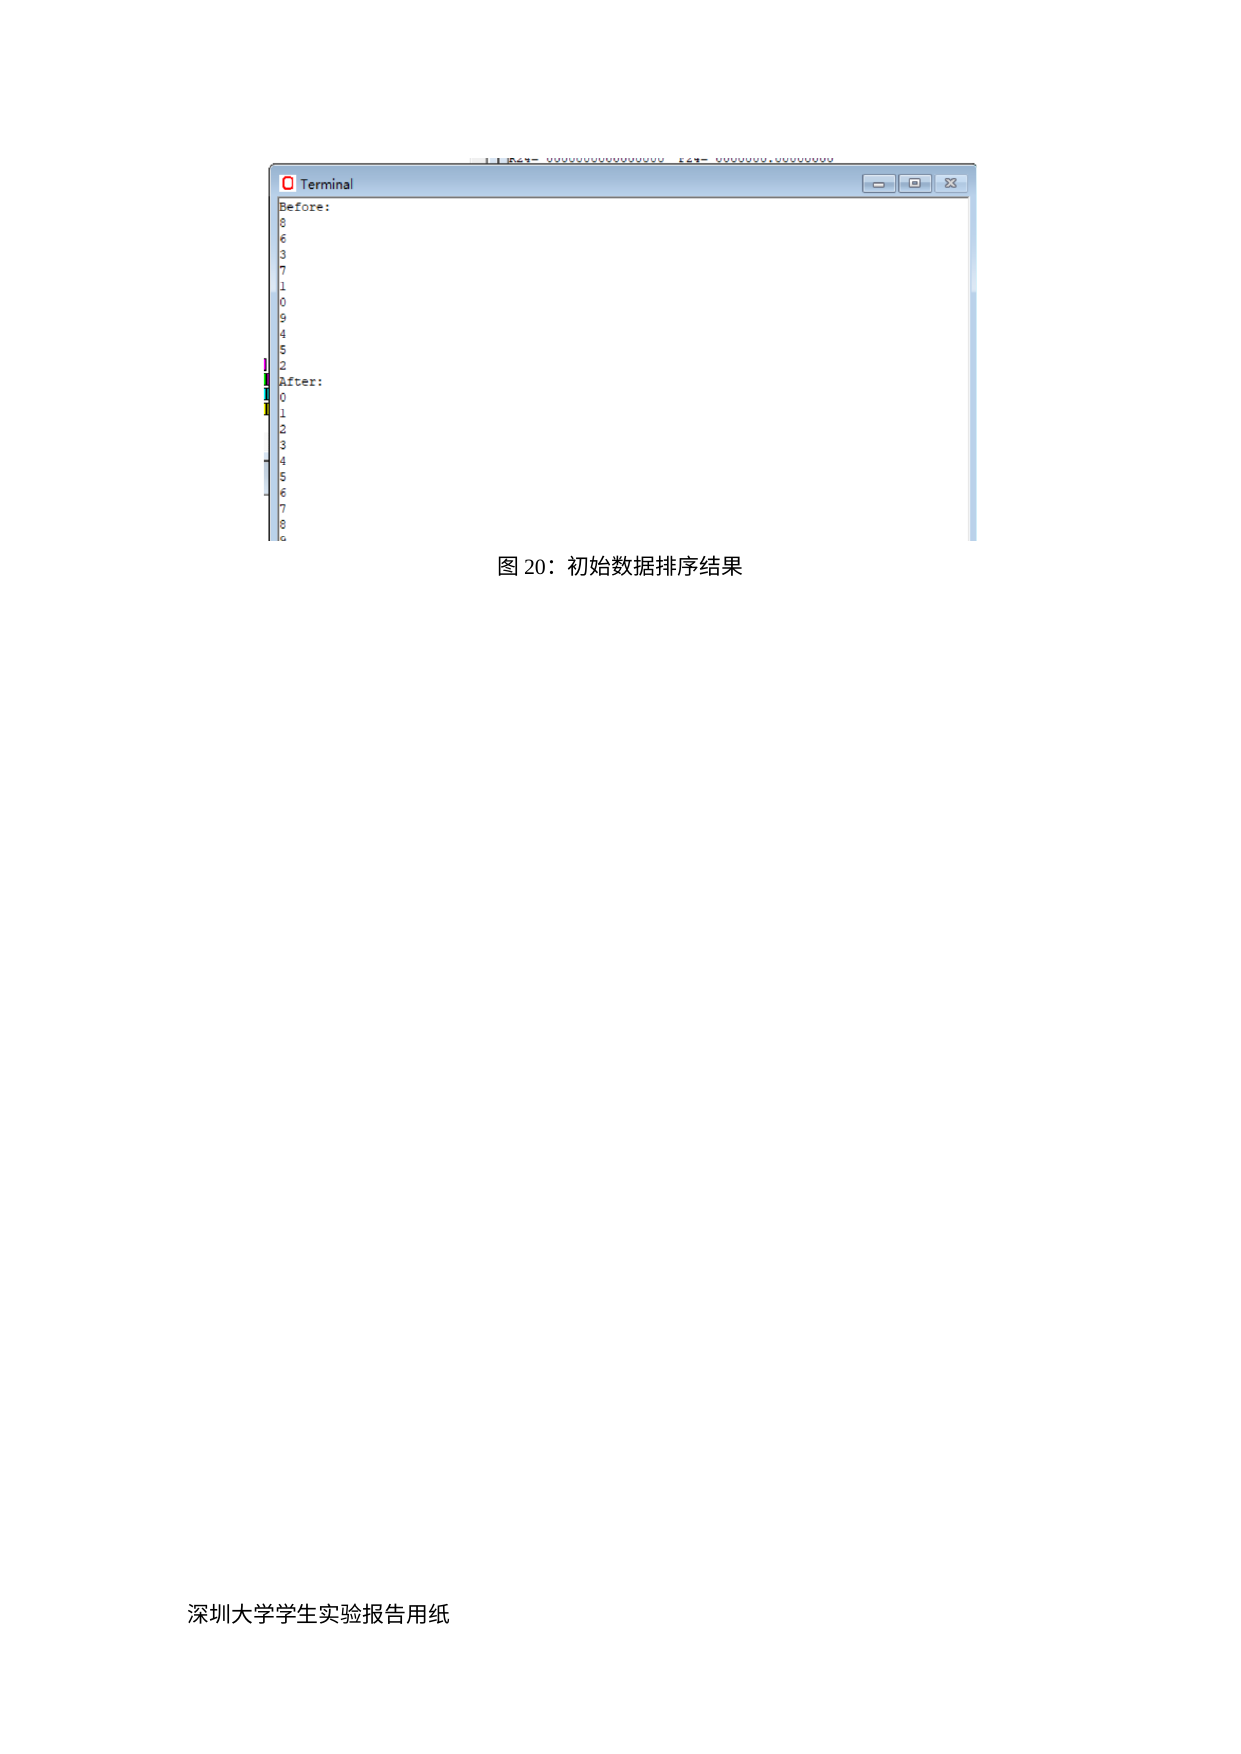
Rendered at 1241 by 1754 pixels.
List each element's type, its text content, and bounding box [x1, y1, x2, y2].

picture [263, 158, 977, 541]
text 图20：初始数据排序结果 [187, 549, 1053, 581]
